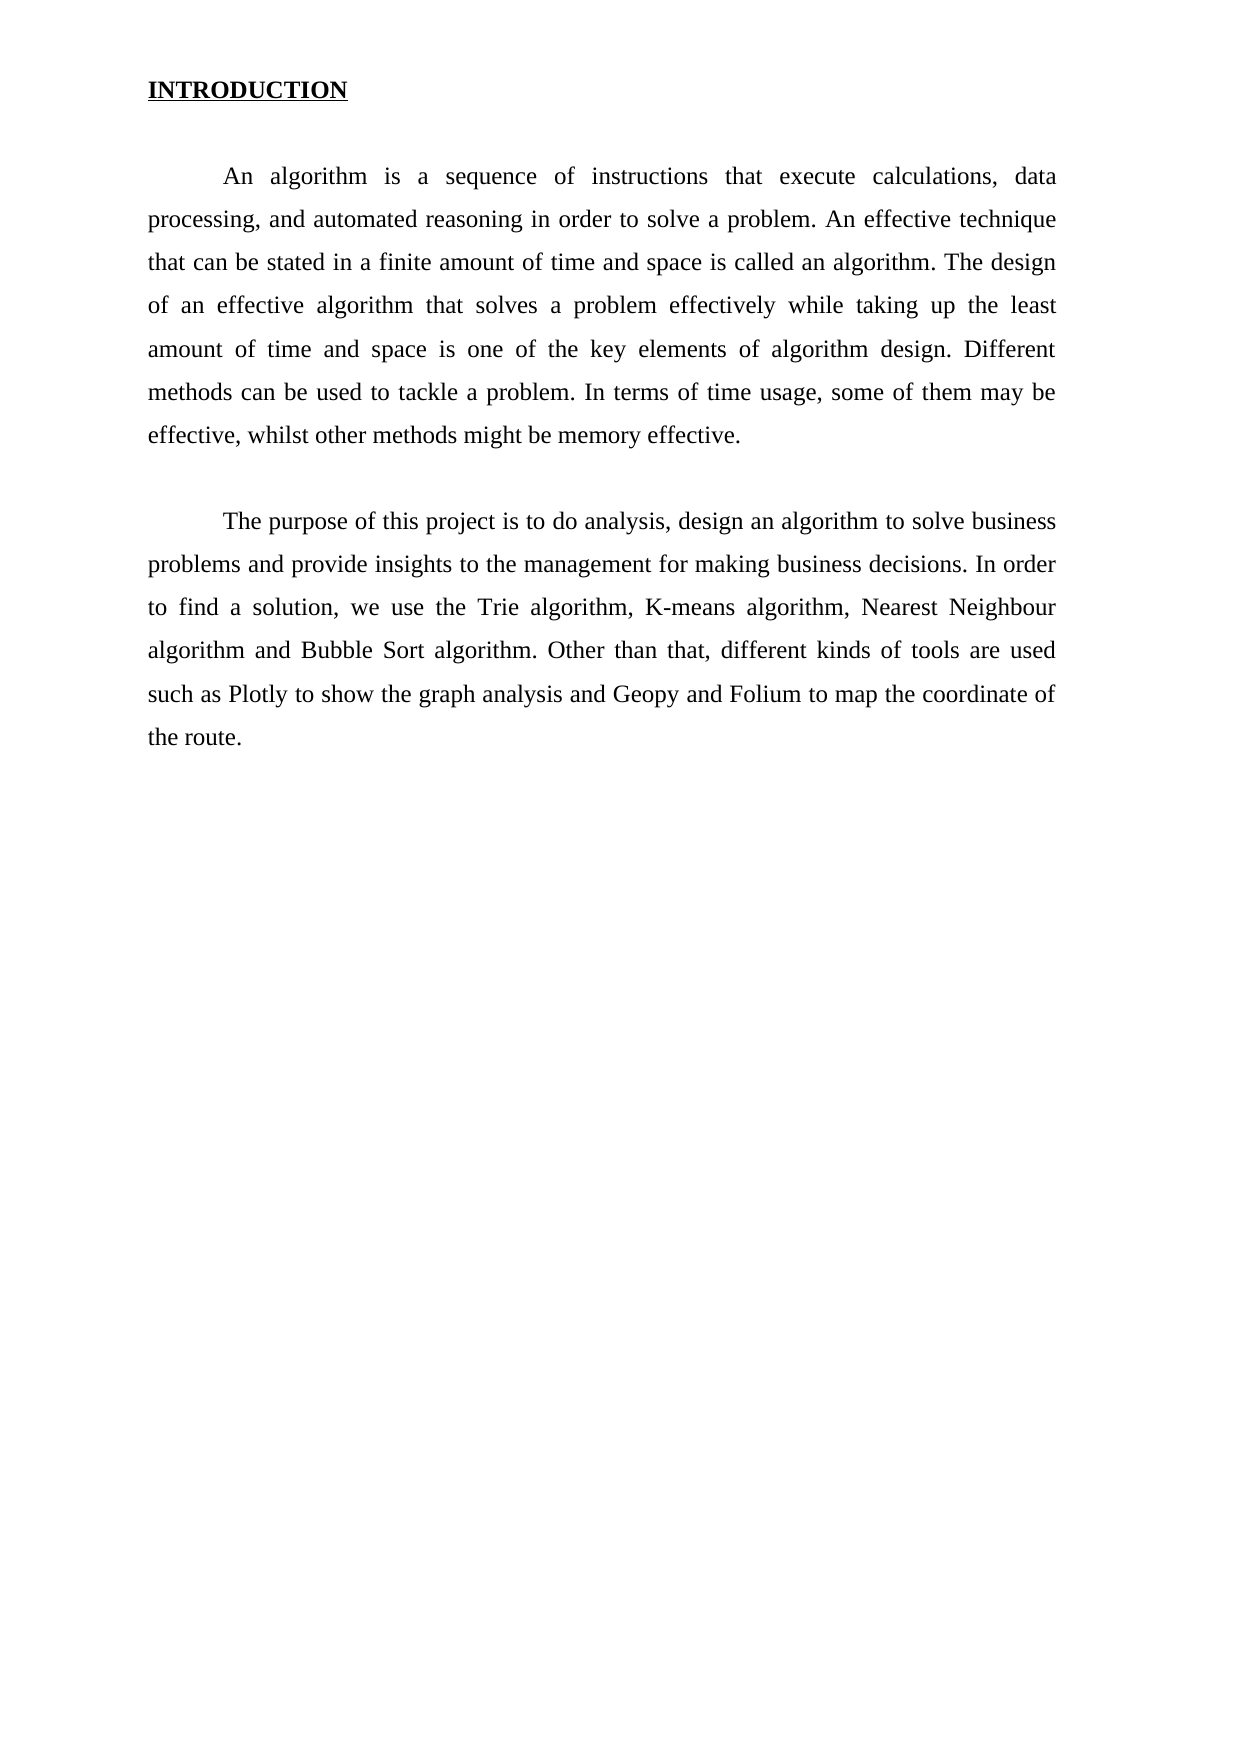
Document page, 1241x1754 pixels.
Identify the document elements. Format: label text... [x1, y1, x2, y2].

text The purpose of this project is to do analysis, design an algorithm to solve business problems and provide insights to the management for making business decisions. In order to find a solution, we use the Trie algorithm, K-means algorithm, Nearest Neighbour algorithm and Bubble Sort algorithm. Other than that, different kinds of tools are used such as Plotly to show the graph analysis and Geopy and Folium to map the coordinate of the route. [148, 506, 1057, 751]
text An algorithm is a sequence of instructions that execute calculations, data processing, and automated reasoning in order to solve a problem. An effective technique that can be stated in a finite amount of time and space is called an algorithm. The design of an effective algorithm that solves a problem effectively while taking up the least amount of time and space is one of the key elements of algorithm design. Different methods can be used to tackle a problem. In terms of time usage, some of them may be effective, whilst other methods might be memory effective. [148, 161, 1057, 449]
subtitle INTRODUCTION [148, 75, 1057, 104]
